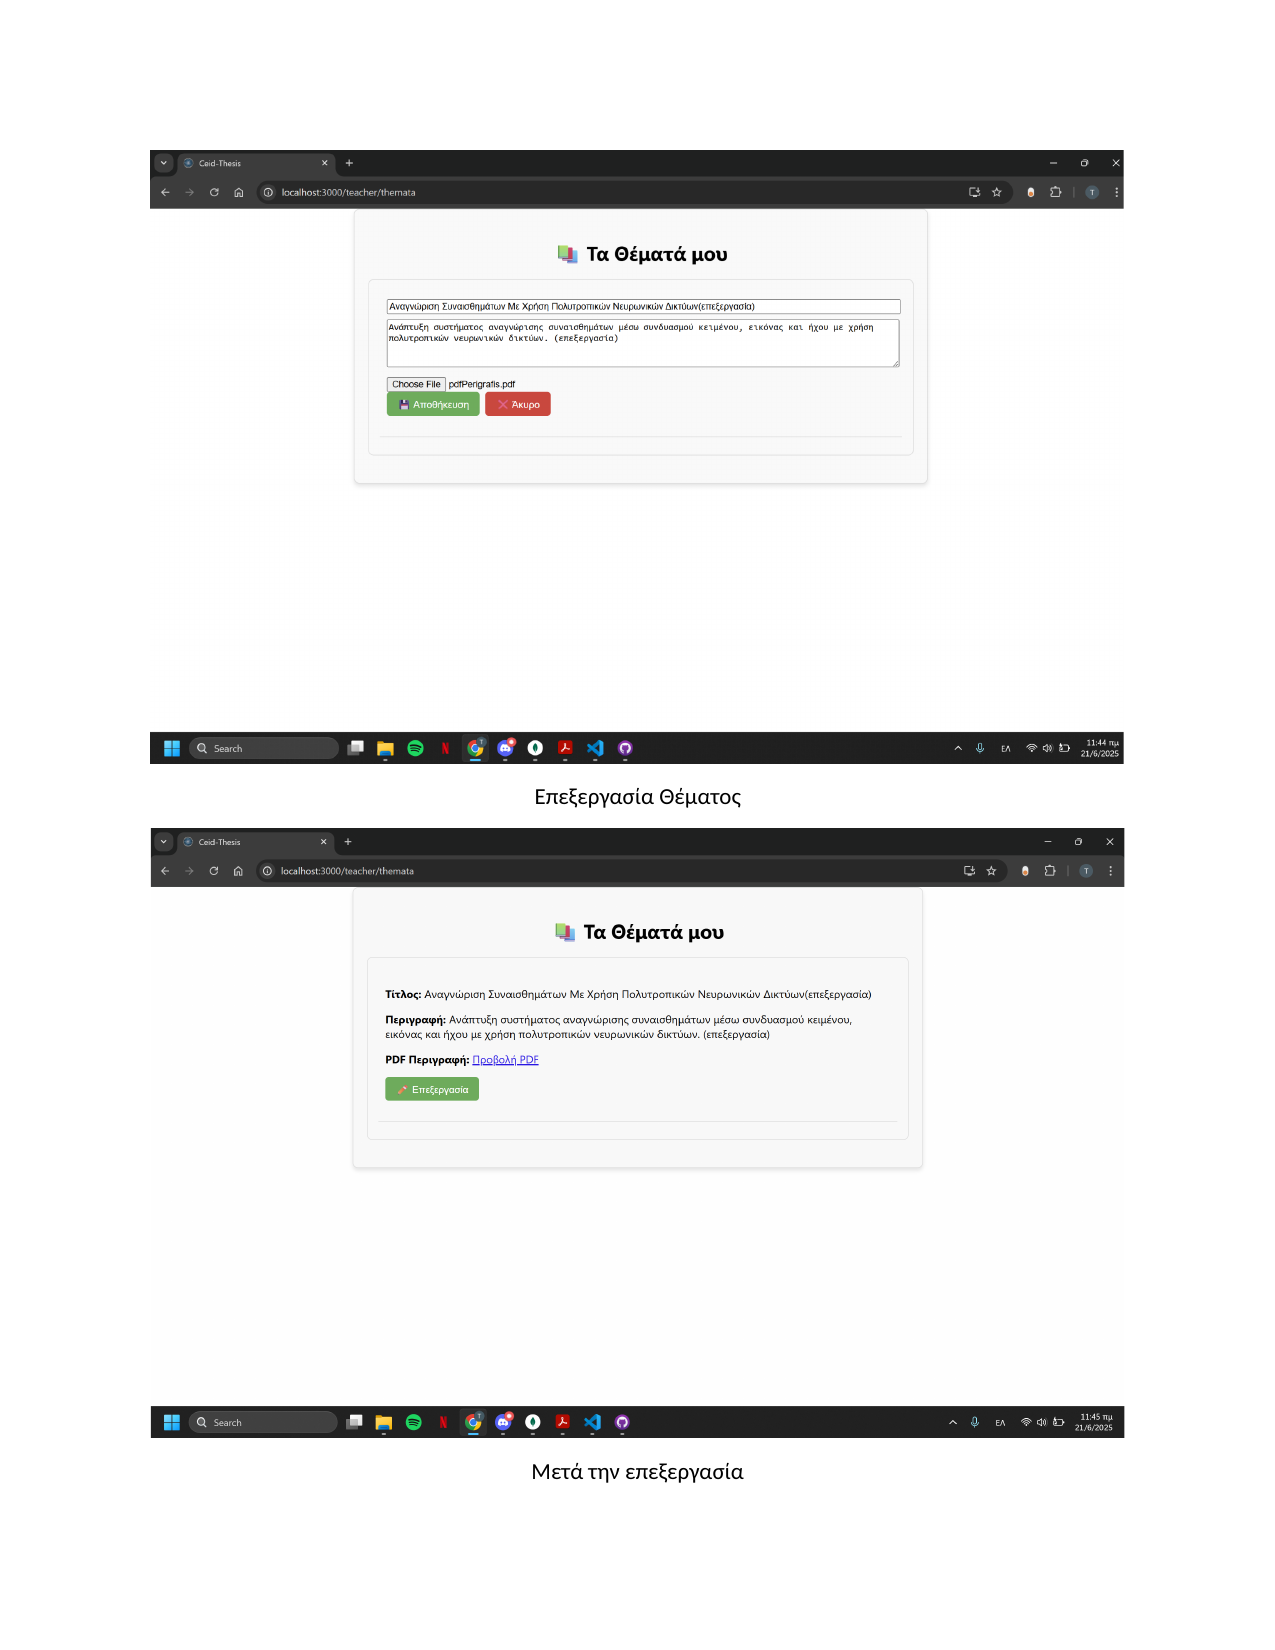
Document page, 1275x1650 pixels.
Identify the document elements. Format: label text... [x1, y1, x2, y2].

text Επεξεργασία Θέματος [150, 782, 1125, 810]
picture [150, 150, 1124, 764]
text Μετά την επεξεργασία [150, 1457, 1125, 1485]
picture [150, 828, 1125, 1438]
